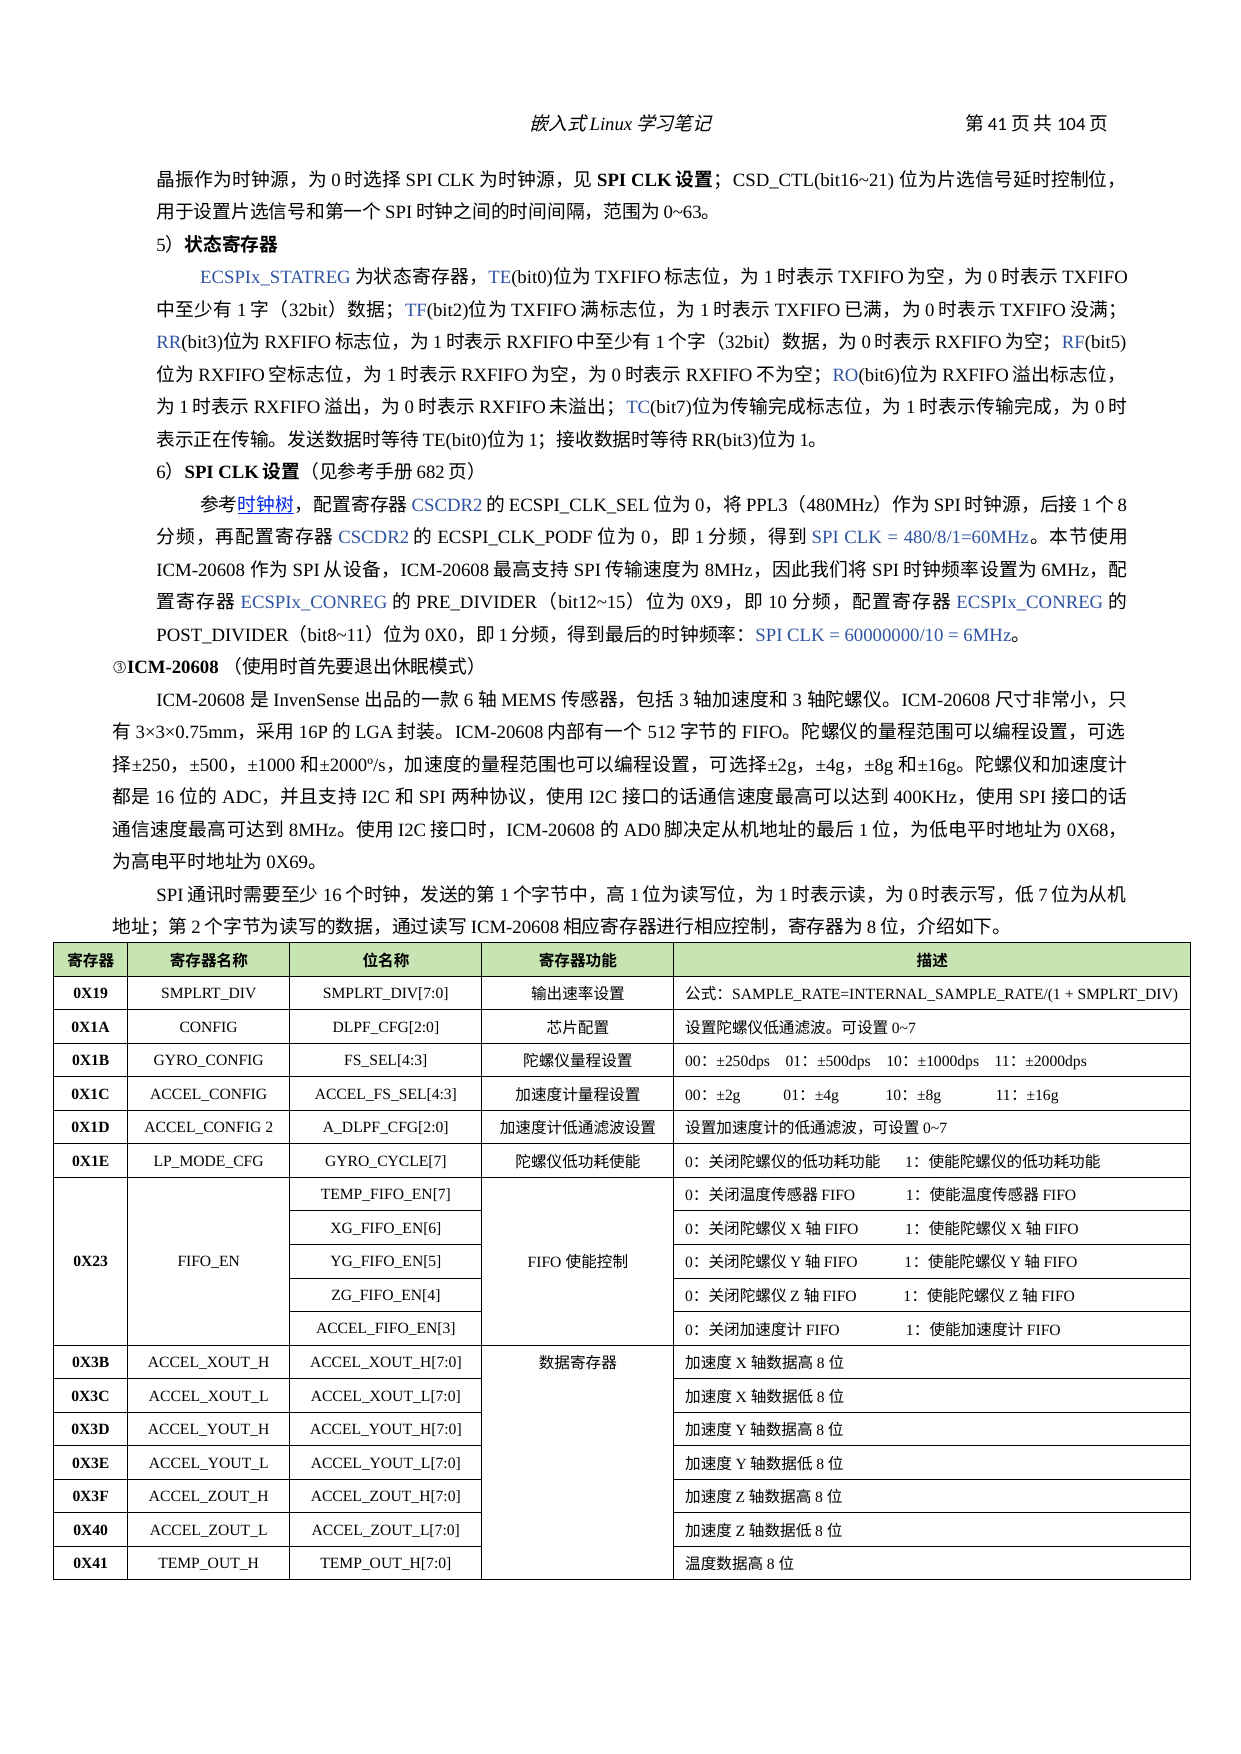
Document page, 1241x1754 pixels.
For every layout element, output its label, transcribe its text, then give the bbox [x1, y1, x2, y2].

table_cell FIFO 使能控制 [482, 1178, 673, 1344]
table_cell GYRO_CONFIG [128, 1044, 289, 1076]
table_cell ACCEL_XOUT_L[7:0] [290, 1379, 481, 1412]
table_cell ACCEL_XOUT_L [128, 1379, 289, 1412]
table_cell 0：关闭陀螺仪 Z 轴 FIFO 1：使能陀螺仪 Z 轴 FIFO [674, 1279, 1190, 1311]
table_cell 加速度计量程设置 [482, 1077, 673, 1110]
table_cell SMPLRT_DIV [128, 977, 289, 1009]
table_cell 0X1C [54, 1077, 127, 1110]
table_header 寄存器名称 [128, 943, 289, 976]
table_cell 0X1D [54, 1111, 127, 1143]
table_cell ACCEL_XOUT_H[7:0] [290, 1346, 481, 1378]
table_cell ACCEL_YOUT_H [128, 1413, 289, 1445]
table_cell 加速度 Y 轴数据高 8 位 [674, 1413, 1190, 1445]
table_cell 公式：SAMPLE_RATE=INTERNAL_SAMPLE_RATE/(1 + SMPLRT_DIV) [674, 977, 1190, 1009]
table_cell 0X40 [54, 1513, 127, 1546]
table_cell ACCEL_ZOUT_L [128, 1513, 289, 1546]
table_cell 0X41 [54, 1547, 127, 1579]
table_cell YG_FIFO_EN[5] [290, 1245, 481, 1277]
table_cell ACCEL_FIFO_EN[3] [290, 1312, 481, 1344]
table_cell 加速度 Z 轴数据高 8 位 [674, 1480, 1190, 1512]
table_cell ACCEL_YOUT_H[7:0] [290, 1413, 481, 1445]
table_cell 0X3F [54, 1480, 127, 1512]
table_cell 设置陀螺仪低通滤波。可设置 0~7 [674, 1010, 1190, 1043]
table_cell ACCEL_ZOUT_H[7:0] [290, 1480, 481, 1512]
table_cell 0X23 [54, 1178, 127, 1344]
table_header 寄存器功能 [482, 943, 673, 976]
table_cell ACCEL_ZOUT_H [128, 1480, 289, 1512]
table_cell 输出速率设置 [482, 977, 673, 1009]
text 参考时钟树，配置寄存器CSCDR2的ECSPI_CLK_SEL位为0，将PPL3（480MHz）作为SPI时钟源，后接1个8分频，再配置寄存器CSCDR2的ECSPI_CLK_PODF位为0，即1分频，得到SPI CLK = 480/8/1=60MHz。本节使用ICM-20608 作为SPI从设备，ICM-20608最高支持SPI传输速度为8MHz，因此我们将SPI时钟频率设置为6MHz，配置寄存器ECSPIx_CONREG的PRE_DIVIDER（bit12~15）位为0X9，即10分频，配置寄存器ECSPIx_CONREG的POST_DIVIDER（bit8~11）位为0X0，即1分频，得到最后的时钟频率：SPI CLK = 60000000/10 = 6MHz。 [156, 487, 1128, 649]
table_cell 芯片配置 [482, 1010, 673, 1043]
table_cell ACCEL_YOUT_L[7:0] [290, 1446, 481, 1479]
table_cell 0X1B [54, 1044, 127, 1076]
text 5）状态寄存器 [112, 227, 1128, 259]
table_header 描述 [674, 943, 1190, 976]
table_cell ACCEL_XOUT_H [128, 1346, 289, 1378]
table_cell LP_MODE_CFG [128, 1144, 289, 1177]
table_cell 加速度 Z 轴数据低 8 位 [674, 1513, 1190, 1546]
table_cell 0：关闭陀螺仪的低功耗功能 1：使能陀螺仪的低功耗功能 [674, 1144, 1190, 1177]
table_cell SMPLRT_DIV[7:0] [290, 977, 481, 1009]
table_cell 0：关闭加速度计 FIFO 1：使能加速度计 FIFO [674, 1312, 1190, 1344]
table_cell 温度数据高 8 位 [674, 1547, 1190, 1579]
table_cell FS_SEL[4:3] [290, 1044, 481, 1076]
table_cell 0X1A [54, 1010, 127, 1043]
table_header 寄存器 [54, 943, 127, 976]
text ③ICM-20608 （使用时首先要退出休眠模式） [112, 649, 1128, 682]
table_cell 0：关闭陀螺仪 X 轴 FIFO 1：使能陀螺仪 X 轴 FIFO [674, 1211, 1190, 1244]
table_cell ACCEL_CONFIG [128, 1077, 289, 1110]
table_cell 设置加速度计的低通滤波，可设置 0~7 [674, 1111, 1190, 1143]
table_cell 陀螺仪量程设置 [482, 1044, 673, 1076]
table_cell ACCEL_FS_SEL[4:3] [290, 1077, 481, 1110]
table_cell ACCEL_CONFIG 2 [128, 1111, 289, 1143]
table_cell 0：关闭陀螺仪 Y 轴 FIFO 1：使能陀螺仪 Y 轴 FIFO [674, 1245, 1190, 1277]
table_cell DLPF_CFG[2:0] [290, 1010, 481, 1043]
text 6）SPI CLK设置（见参考手册682页） [112, 454, 1128, 487]
table_cell 0X19 [54, 977, 127, 1009]
table_cell CONFIG [128, 1010, 289, 1043]
table_cell ACCEL_YOUT_L [128, 1446, 289, 1479]
table_cell 加速度 Y 轴数据低 8 位 [674, 1446, 1190, 1479]
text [156, 162, 1128, 227]
table_cell TEMP_OUT_H [128, 1547, 289, 1579]
table_cell 0X3B [54, 1346, 127, 1378]
table_cell ACCEL_ZOUT_L[7:0] [290, 1513, 481, 1546]
text ECSPIx_STATREG为状态寄存器，TE(bit0)位为TXFIFO标志位，为1时表示TXFIFO为空，为0时表示TXFIFO中至少有1字（32bit）数据；TF(bit2)位为TXFIFO满标志位，为1时表示TXFIFO已满，为0时表示TXFIFO没满；RR(bit3)位为RXFIFO标志位，为1时表示RXFIFO中至少有1个字（32bit）数据，为0时表示RXFIFO为空；RF(bit5)位为RXFIFO空标志位，为1时表示RXFIFO为空，为0时表示RXFIFO不为空；RO(bit6)位为RXFIFO溢出标志位，为1时表示RXFIFO溢出，为0时表示RXFIFO未溢出；TC(bit7)位为传输完成标志位，为1时表示传输完成，为0时表示正在传输。发送数据时等待TE(bit0)位为1；接收数据时等待RR(bit3)位为1。 [156, 259, 1128, 454]
table_cell 加速度计低通滤波设置 [482, 1111, 673, 1143]
table_cell 加速度 X 轴数据低 8 位 [674, 1379, 1190, 1412]
table_cell 0X1E [54, 1144, 127, 1177]
table_cell 数据寄存器 [482, 1346, 673, 1579]
table_cell TEMP_FIFO_EN[7] [290, 1178, 481, 1210]
table_cell FIFO_EN [128, 1178, 289, 1344]
table_cell GYRO_CYCLE[7] [290, 1144, 481, 1177]
table_cell XG_FIFO_EN[6] [290, 1211, 481, 1244]
table_cell 加速度 X 轴数据高 8 位 [674, 1346, 1190, 1378]
table_cell 0X3D [54, 1413, 127, 1445]
table_cell 陀螺仪低功耗使能 [482, 1144, 673, 1177]
text SPI通讯时需要至少16个时钟，发送的第1个字节中，高1位为读写位，为1时表示读，为0时表示写，低7位为从机地址；第2个字节为读写的数据，通过读写ICM-20608相应寄存器进行相应控制，寄存器为8位，介绍如下。 [112, 877, 1128, 942]
table_cell ZG_FIFO_EN[4] [290, 1279, 481, 1311]
table_cell 0X3E [54, 1446, 127, 1479]
table_cell 00：±250dps 01：±500dps 10：±1000dps 11：±2000dps [674, 1044, 1190, 1076]
table_cell 0：关闭温度传感器 FIFO 1：使能温度传感器 FIFO [674, 1178, 1190, 1210]
table_header 位名称 [290, 943, 481, 976]
text ICM-20608 是 InvenSense 出品的一款 6 轴 MEMS 传感器，包括 3 轴加速度和 3 轴陀螺仪。ICM-20608 尺寸非常小，只有3×3×0.75mm，采用16P的LGA封装。ICM-20608内部有一个 512字节的 FIFO。陀螺仪的量程范围可以编程设置，可选择±250，±500，±1000 和±2000º/s，加速度的量程范围也可以编程设置，可选择±2g，±4g，±8g 和±16g。陀螺仪和加速度计都是 16 位的 ADC，并且支持 I2C 和 SPI 两种协议，使用 I2C 接口的话通信速度最高可以达到400KHz，使用 SPI 接口的话通信速度最高可达到 8MHz。使用I2C接口时，ICM-20608 的 AD0脚决定从机地址的最后1位，为低电平时地址为0X68，为高电平时地址为0X69。 [112, 682, 1128, 877]
table_cell 00：±2g 01：±4g 10：±8g 11：±16g [674, 1077, 1190, 1110]
table_cell TEMP_OUT_H[7:0] [290, 1547, 481, 1579]
table_cell A_DLPF_CFG[2:0] [290, 1111, 481, 1143]
table_cell 0X3C [54, 1379, 127, 1412]
